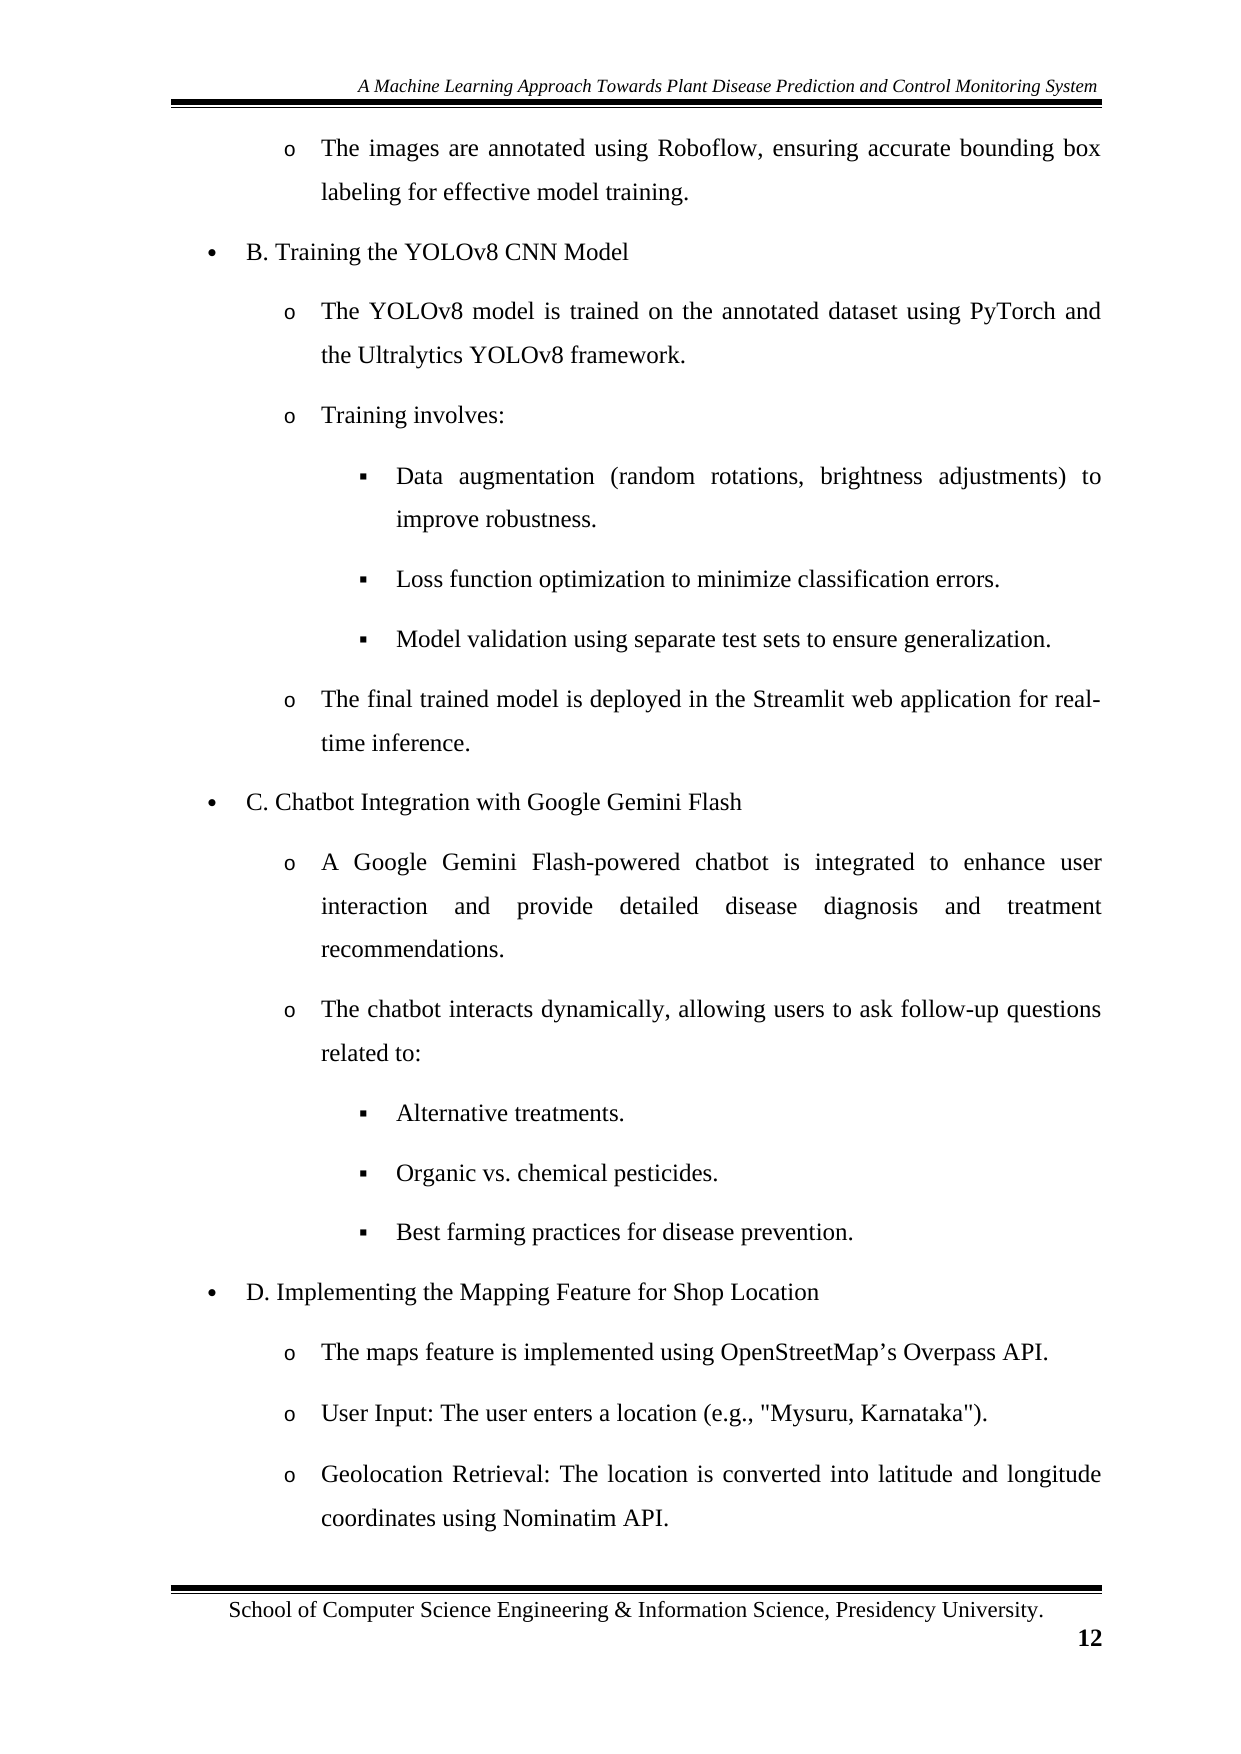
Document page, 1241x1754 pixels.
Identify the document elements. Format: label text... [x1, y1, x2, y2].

list D. Implementing the Mapping Feature for Shop Location [208, 1277, 1102, 1306]
list User Input: The user enters a location (e.g., "Mysuru, Karnataka"). [283, 1398, 1102, 1428]
list Data augmentation (random rotations, brightness adjustments) to improve robustness. [358, 461, 1102, 533]
list Organic vs. chemical pesticides. [358, 1158, 1102, 1186]
list A Google Gemini Flash-powered chatbot is integrated to enhance user interaction and provide detailed disease diagnosis and treatment recommendations. [283, 847, 1102, 963]
list The final trained model is deployed in the Streamlit web application for real-time inference. [283, 684, 1102, 756]
list Geolocation Retrieval: The location is converted into latitude and longitude coordinates using Nominatim API. [283, 1459, 1102, 1532]
list Best farming practices for disease prevention. [358, 1217, 1102, 1246]
list Training involves: [283, 400, 1102, 430]
list C. Chatbot Integration with Google Gemini Flash [208, 787, 1102, 816]
list Loss function optimization to minimize classification errors. [358, 564, 1102, 593]
list The images are annotated using Roboflow, ensuring accurate bounding box labeling for effective model training. [283, 133, 1102, 206]
list The chatbot interacts dynamically, allowing users to ask follow-up questions related to: [283, 994, 1102, 1067]
list Model validation using separate test sets to ensure generalization. [358, 624, 1102, 653]
list The maps feature is implemented using OpenStreetMap’s Overpass API. [283, 1337, 1102, 1367]
list Alternative treatments. [358, 1098, 1102, 1127]
list B. Training the YOLOv8 CNN Model [208, 237, 1102, 265]
list The YOLOv8 model is trained on the annotated dataset using PyTorch and the Ultralytics YOLOv8 framework. [283, 296, 1102, 369]
